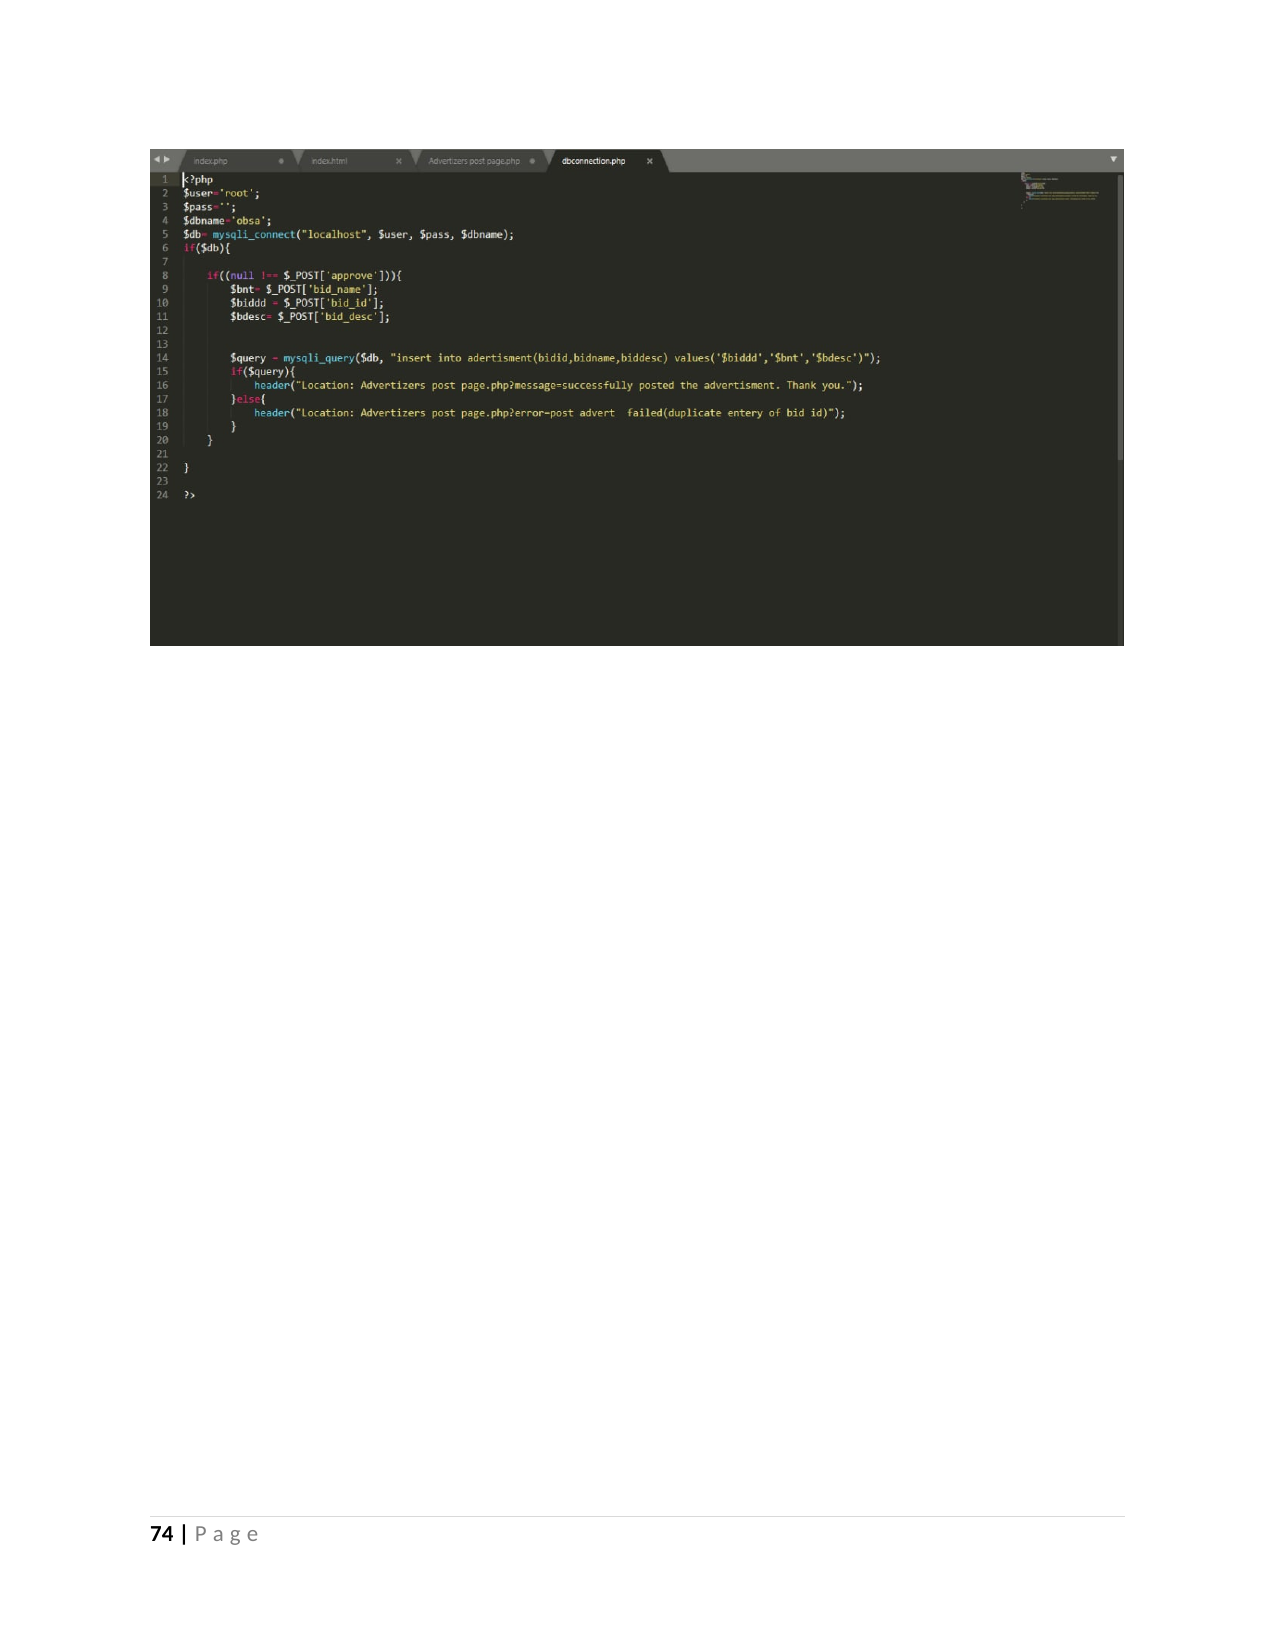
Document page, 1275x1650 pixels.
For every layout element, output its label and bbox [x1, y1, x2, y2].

picture [150, 149, 1124, 646]
